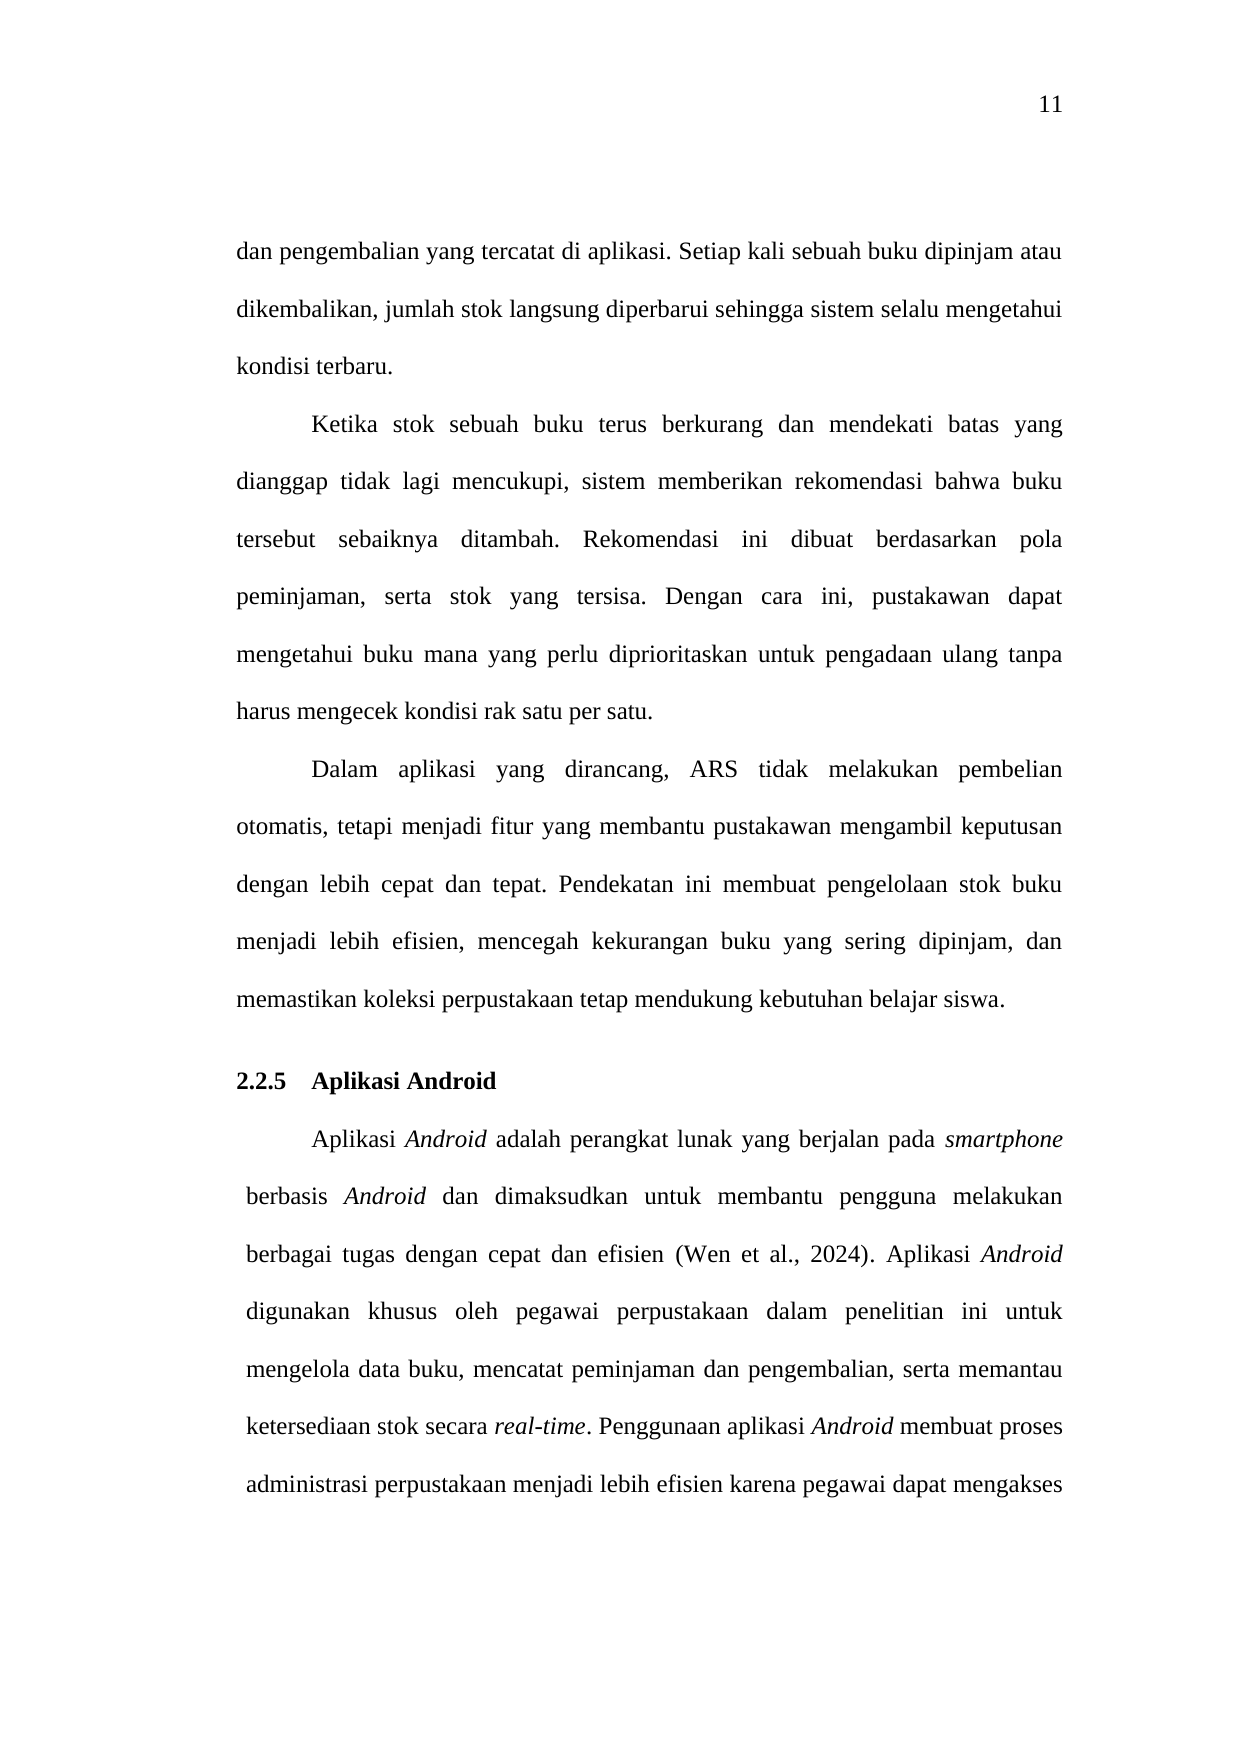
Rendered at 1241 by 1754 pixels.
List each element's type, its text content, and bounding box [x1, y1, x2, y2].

list Aplikasi Android [236, 1066, 1063, 1095]
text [236, 236, 1063, 380]
text Dalam aplikasi yang dirancang, ARS tidak melakukan pembelian otomatis, tetapi menjadi fitur yang membantu pustakawan mengambil keputusan dengan lebih cepat dan tepat. Pendekatan ini membuat pengelolaan stok buku menjadi lebih efisien, mencegah kekurangan buku yang sering dipinjam, dan memastikan koleksi perpustakaan tetap mendukung kebutuhan belajar siswa. [236, 754, 1063, 1012]
text Ketika stok sebuah buku terus berkurang dan mendekati batas yang dianggap tidak lagi mencukupi, sistem memberikan rekomendasi bahwa buku tersebut sebaiknya ditambah. Rekomendasi ini dibuat berdasarkan pola peminjaman, serta stok yang tersisa. Dengan cara ini, pustakawan dapat mengetahui buku mana yang perlu diprioritaskan untuk pengadaan ulang tanpa harus mengecek kondisi rak satu per satu. [236, 409, 1063, 725]
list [246, 1124, 1063, 1497]
